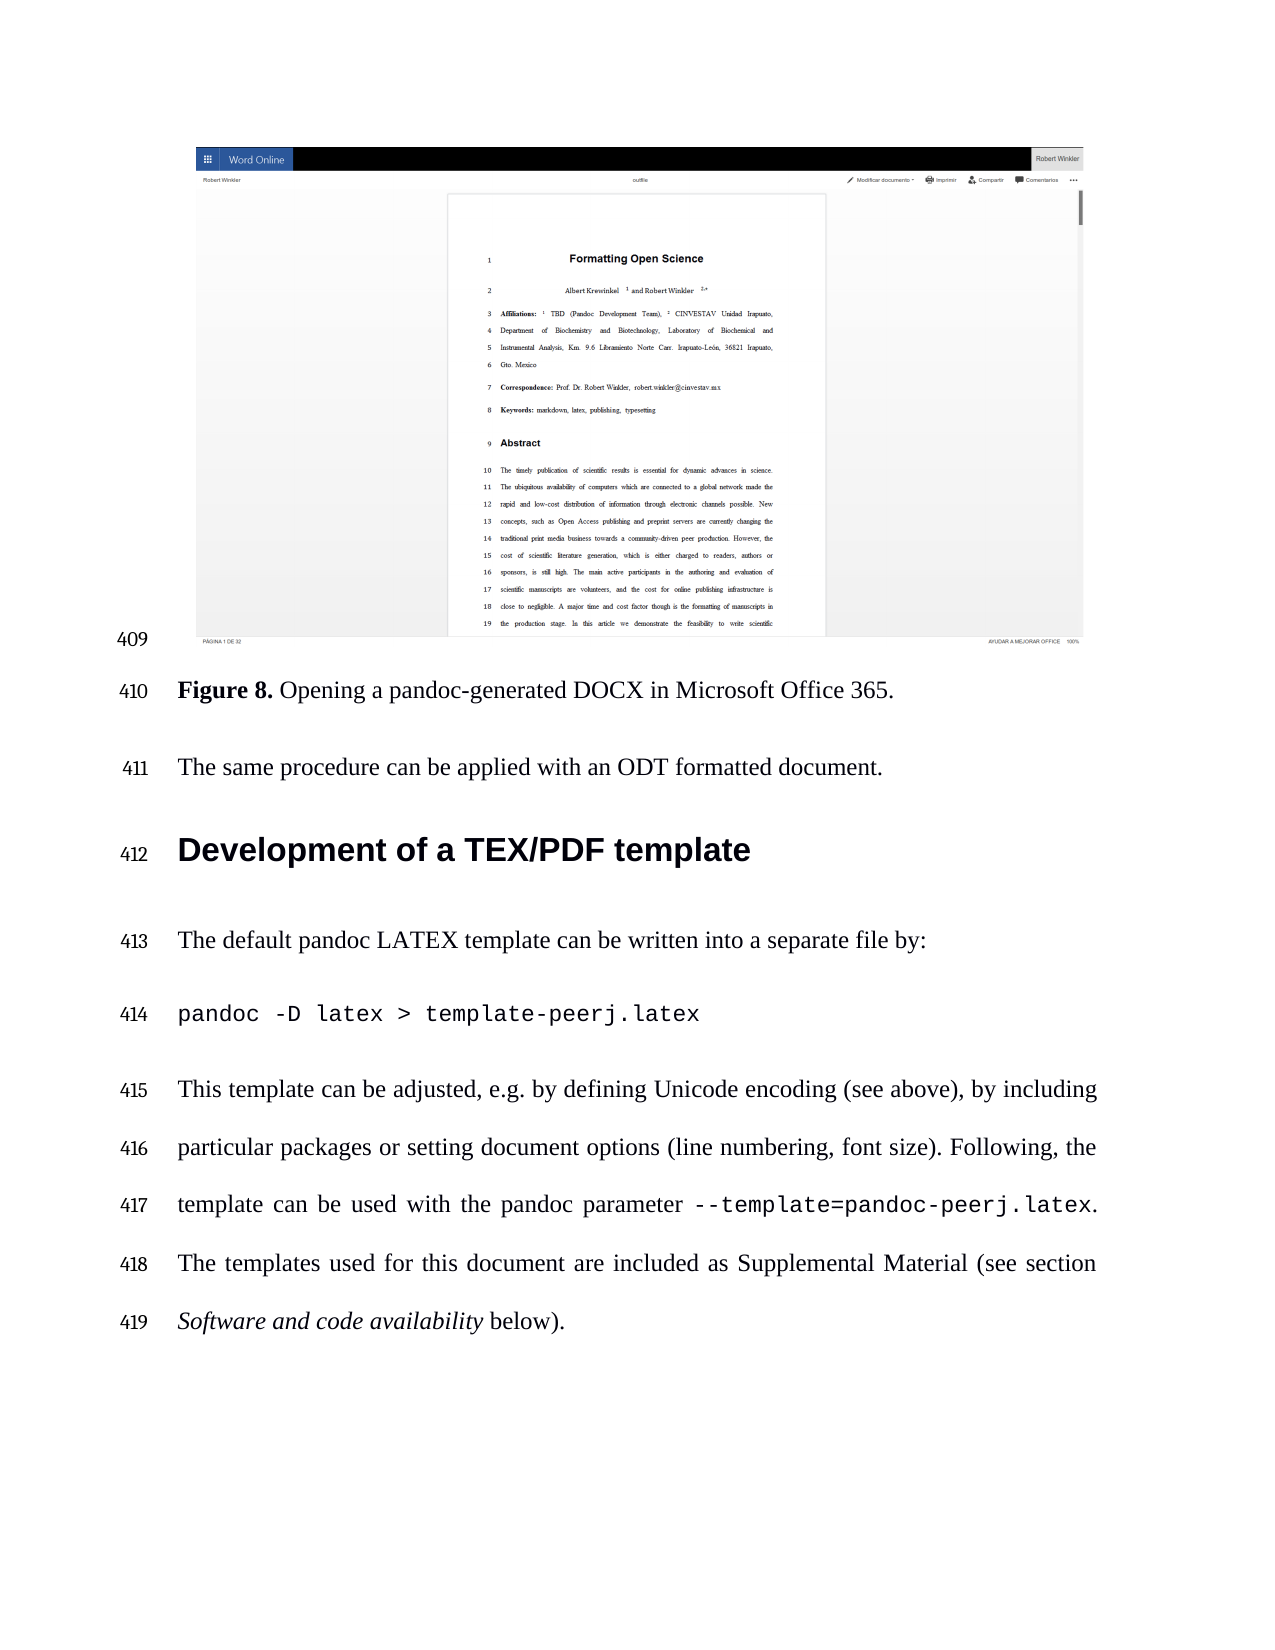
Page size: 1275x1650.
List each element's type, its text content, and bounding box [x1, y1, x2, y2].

picture [196, 147, 1084, 647]
subtitle Development of a TEX/PDF template [177, 830, 1098, 868]
text pandoc -D latex > template-peerj.latex [177, 1002, 1098, 1028]
text The default pandoc LATEX template can be written into a separate file by: [177, 926, 1098, 954]
text This template can be adjusted, e.g. by defining Unicode encoding (see above), by including particular packages or setting document options (line numbering, font size). Following, the template can be used with the pandoc parameter --template=pandoc-peerj.latex. The templates used for this document are included as Supplemental Material (see section Software and code availability below). [177, 1074, 1098, 1335]
text The same procedure can be applied with an ODT formatted document. [177, 752, 1098, 780]
